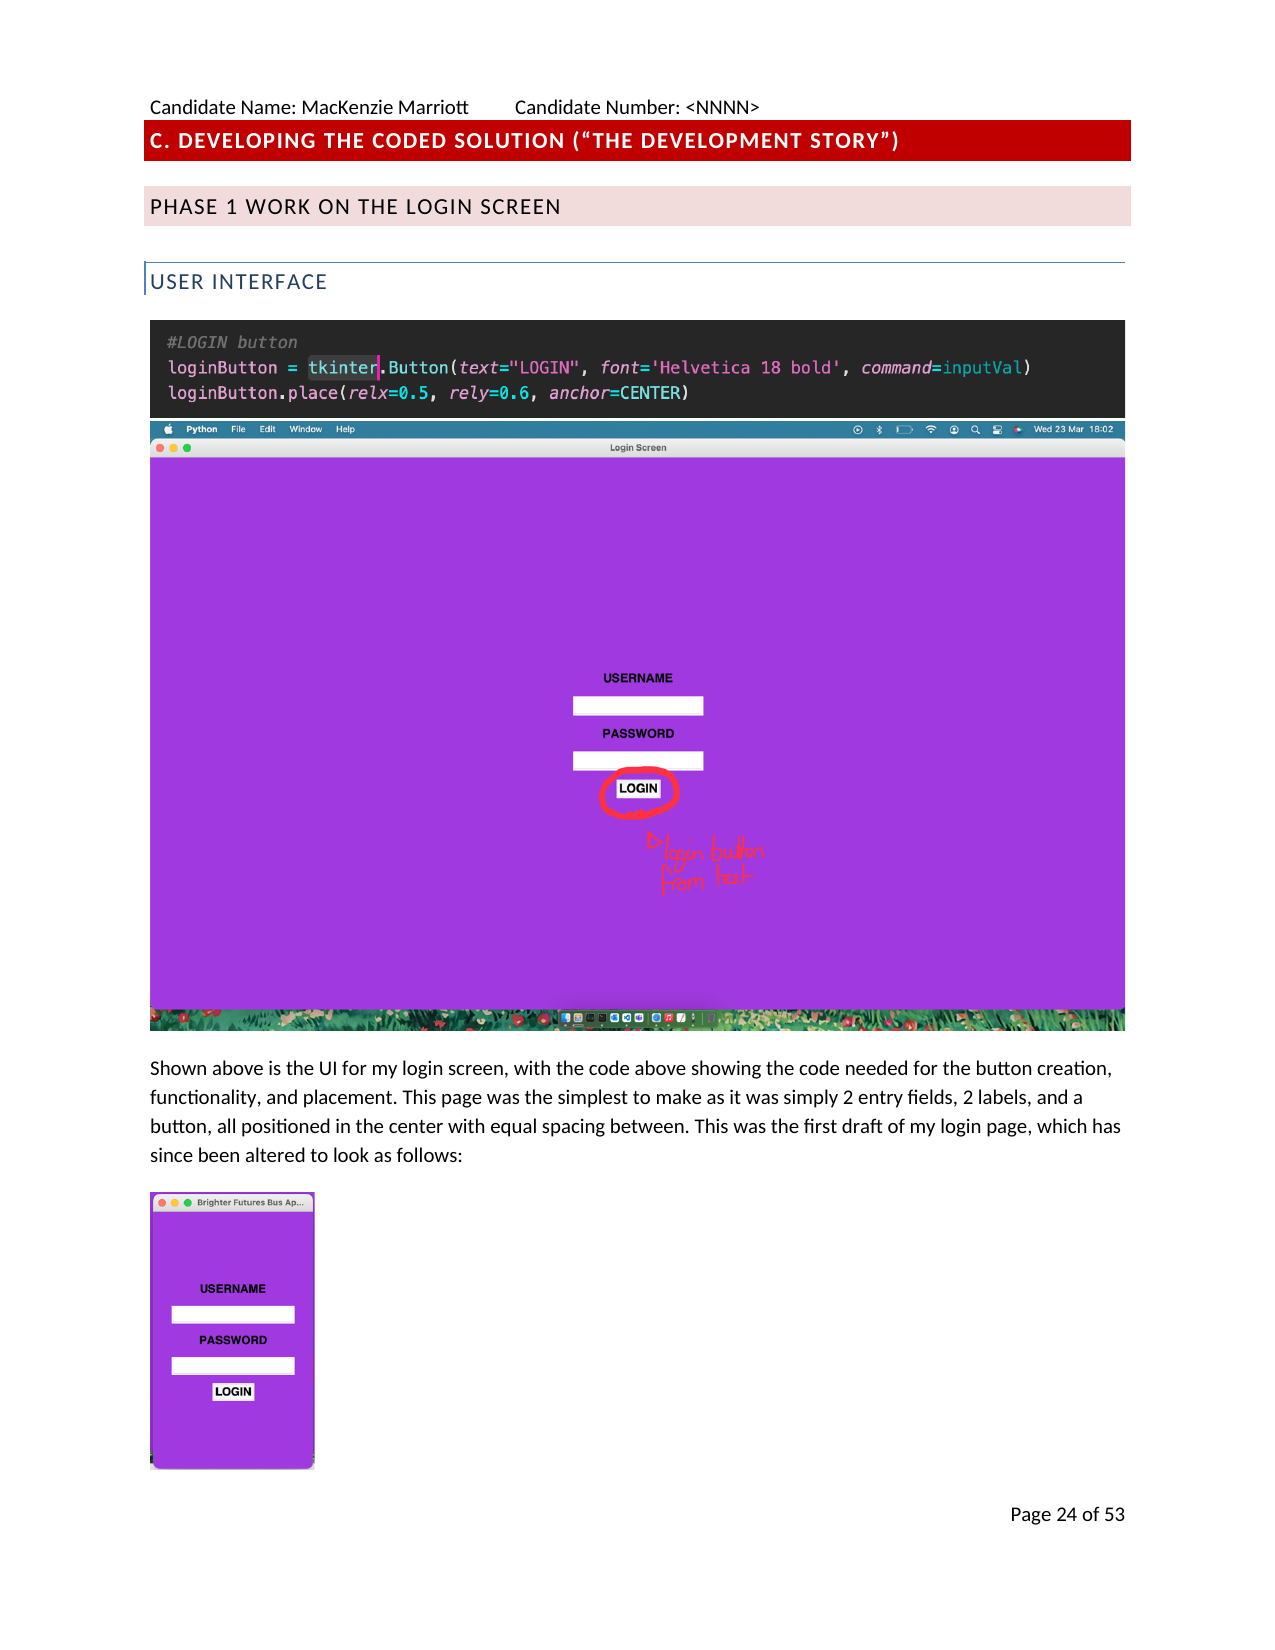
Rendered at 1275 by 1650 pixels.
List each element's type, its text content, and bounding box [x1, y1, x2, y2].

picture [150, 320, 1125, 418]
subtitle C. Developing the coded solution (“The development story”) [150, 126, 1125, 154]
subtitle Phase 1 Work on the login screen [150, 192, 1125, 220]
text Shown above is the UI for my login screen, with the code above showing the code needed for the button creation, functionality, and placement. This page was the simplest to make as it was simply 2 entry fields, 2 labels, and a button, all positioned in the center with equal spacing between. This was the first draft of my login page, which has since been altered to look as follows: [150, 1055, 1125, 1168]
subtitle User interface [146, 263, 1125, 295]
picture [150, 1192, 315, 1470]
picture [150, 421, 1125, 1031]
